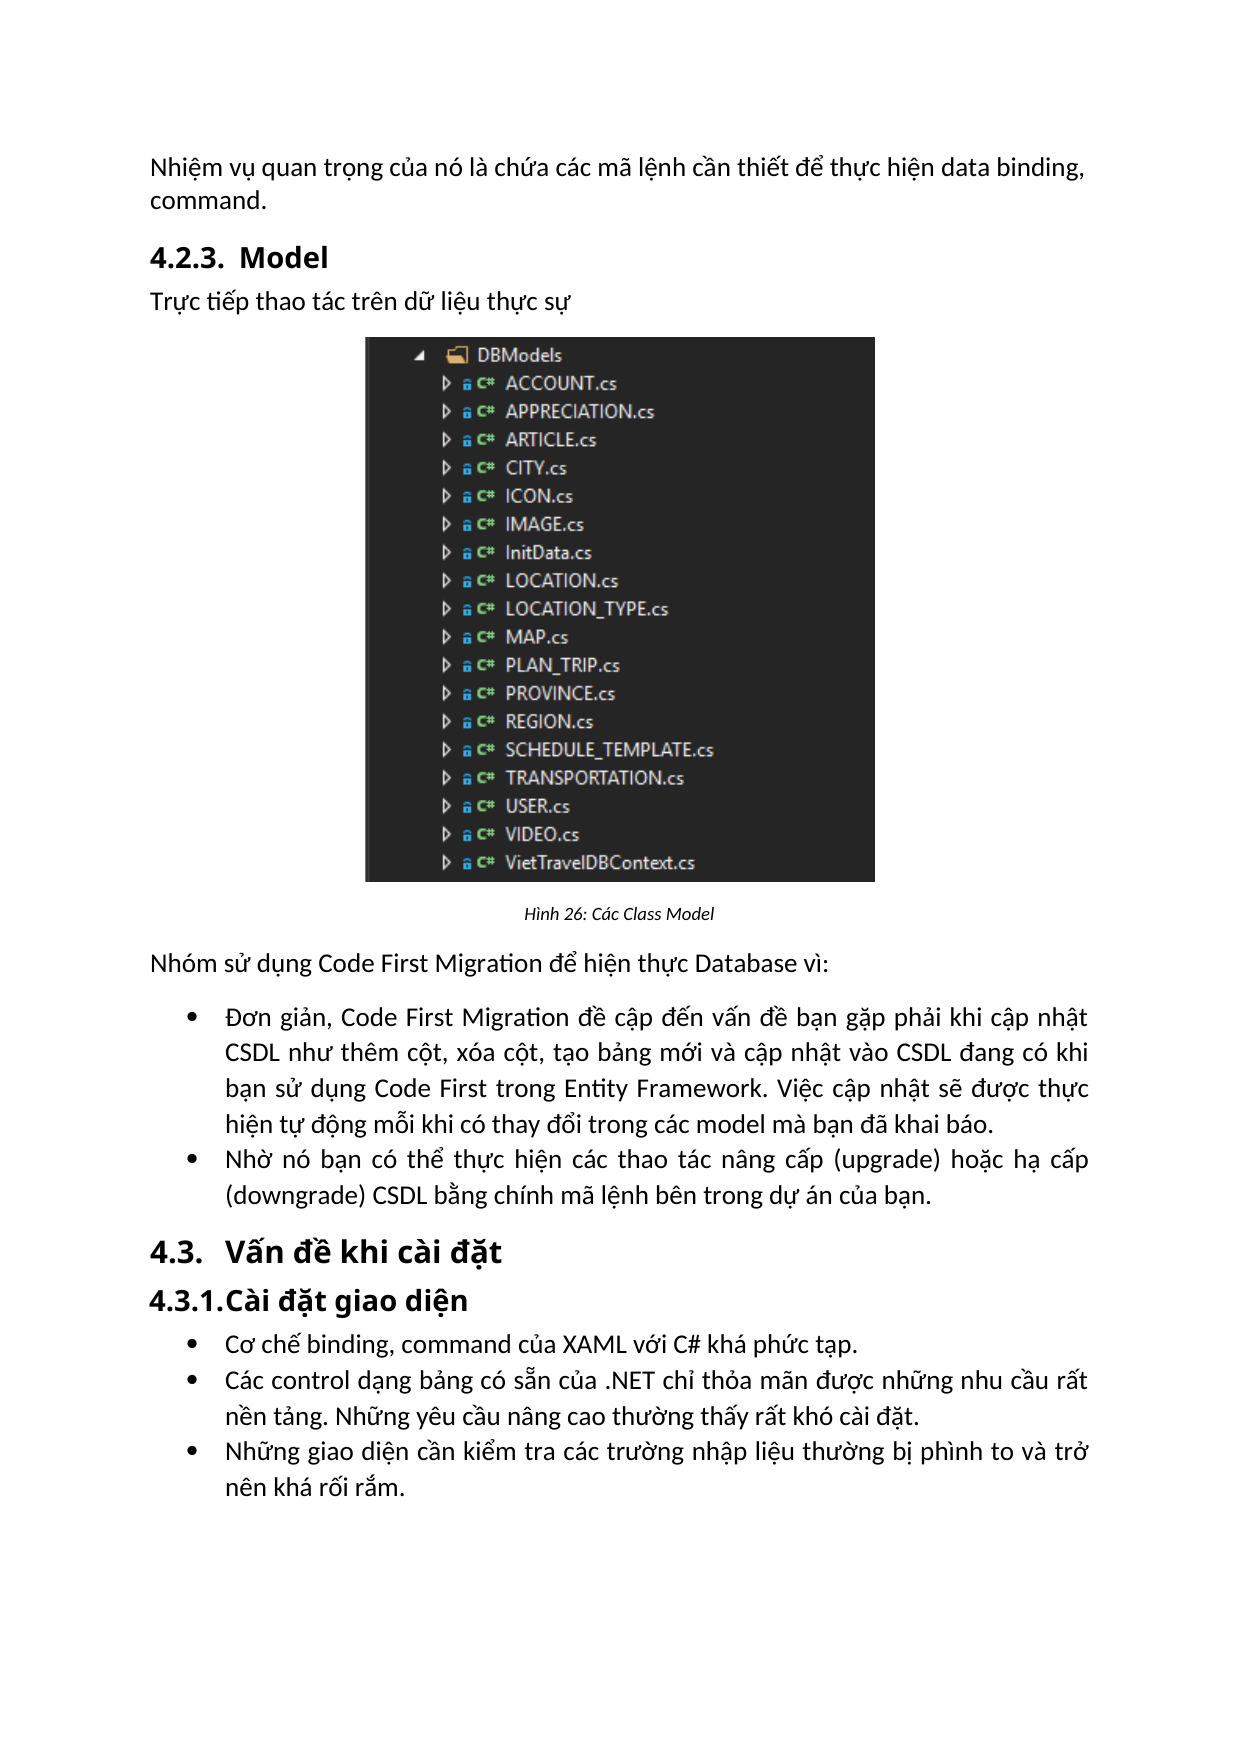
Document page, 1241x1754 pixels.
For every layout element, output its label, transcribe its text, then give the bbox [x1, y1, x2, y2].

list Những giao diện cần kiểm tra các trường nhập liệu thường bị phình to và trở nên khá rối rắm. [187, 1434, 1090, 1503]
subtitle Model [150, 237, 1090, 277]
text Nhiệm vụ quan trọng của nó là chứa các mã lệnh cần thiết để thực hiện data binding, command. [150, 150, 1090, 216]
text Hình 26: Các Class Model [150, 902, 1090, 925]
picture [365, 337, 875, 882]
list Nhờ nó bạn có thể thực hiện các thao tác nâng cấp (upgrade) hoặc hạ cấp (downgrade) CSDL bằng chính mã lệnh bên trong dự án của bạn. [187, 1142, 1090, 1211]
text Trực tiếp thao tác trên dữ liệu thực sự [150, 284, 1090, 317]
list Các control dạng bảng có sẵn của .NET chỉ thỏa mãn được những nhu cầu rất nền tảng. Những yêu cầu nâng cao thường thấy rất khó cài đặt. [187, 1363, 1090, 1432]
subtitle Vấn đề khi cài đặt [150, 1230, 1090, 1273]
list Cơ chế binding, command của XAML với C# khá phức tạp. [187, 1327, 1090, 1360]
list Đơn giản, Code First Migration đề cập đến vấn đề bạn gặp phải khi cập nhật CSDL như thêm cột, xóa cột, tạo bảng mới và cập nhật vào CSDL đang có khi bạn sử dụng Code First trong Entity Framework. Việc cập nhật sẽ được thực hiện tự động mỗi khi có thay đổi trong các model mà bạn đã khai báo. [187, 1000, 1090, 1140]
subtitle Cài đặt giao diện [149, 1280, 1090, 1320]
text Nhóm sử dụng Code First Migration để hiện thực Database vì: [150, 946, 1090, 979]
